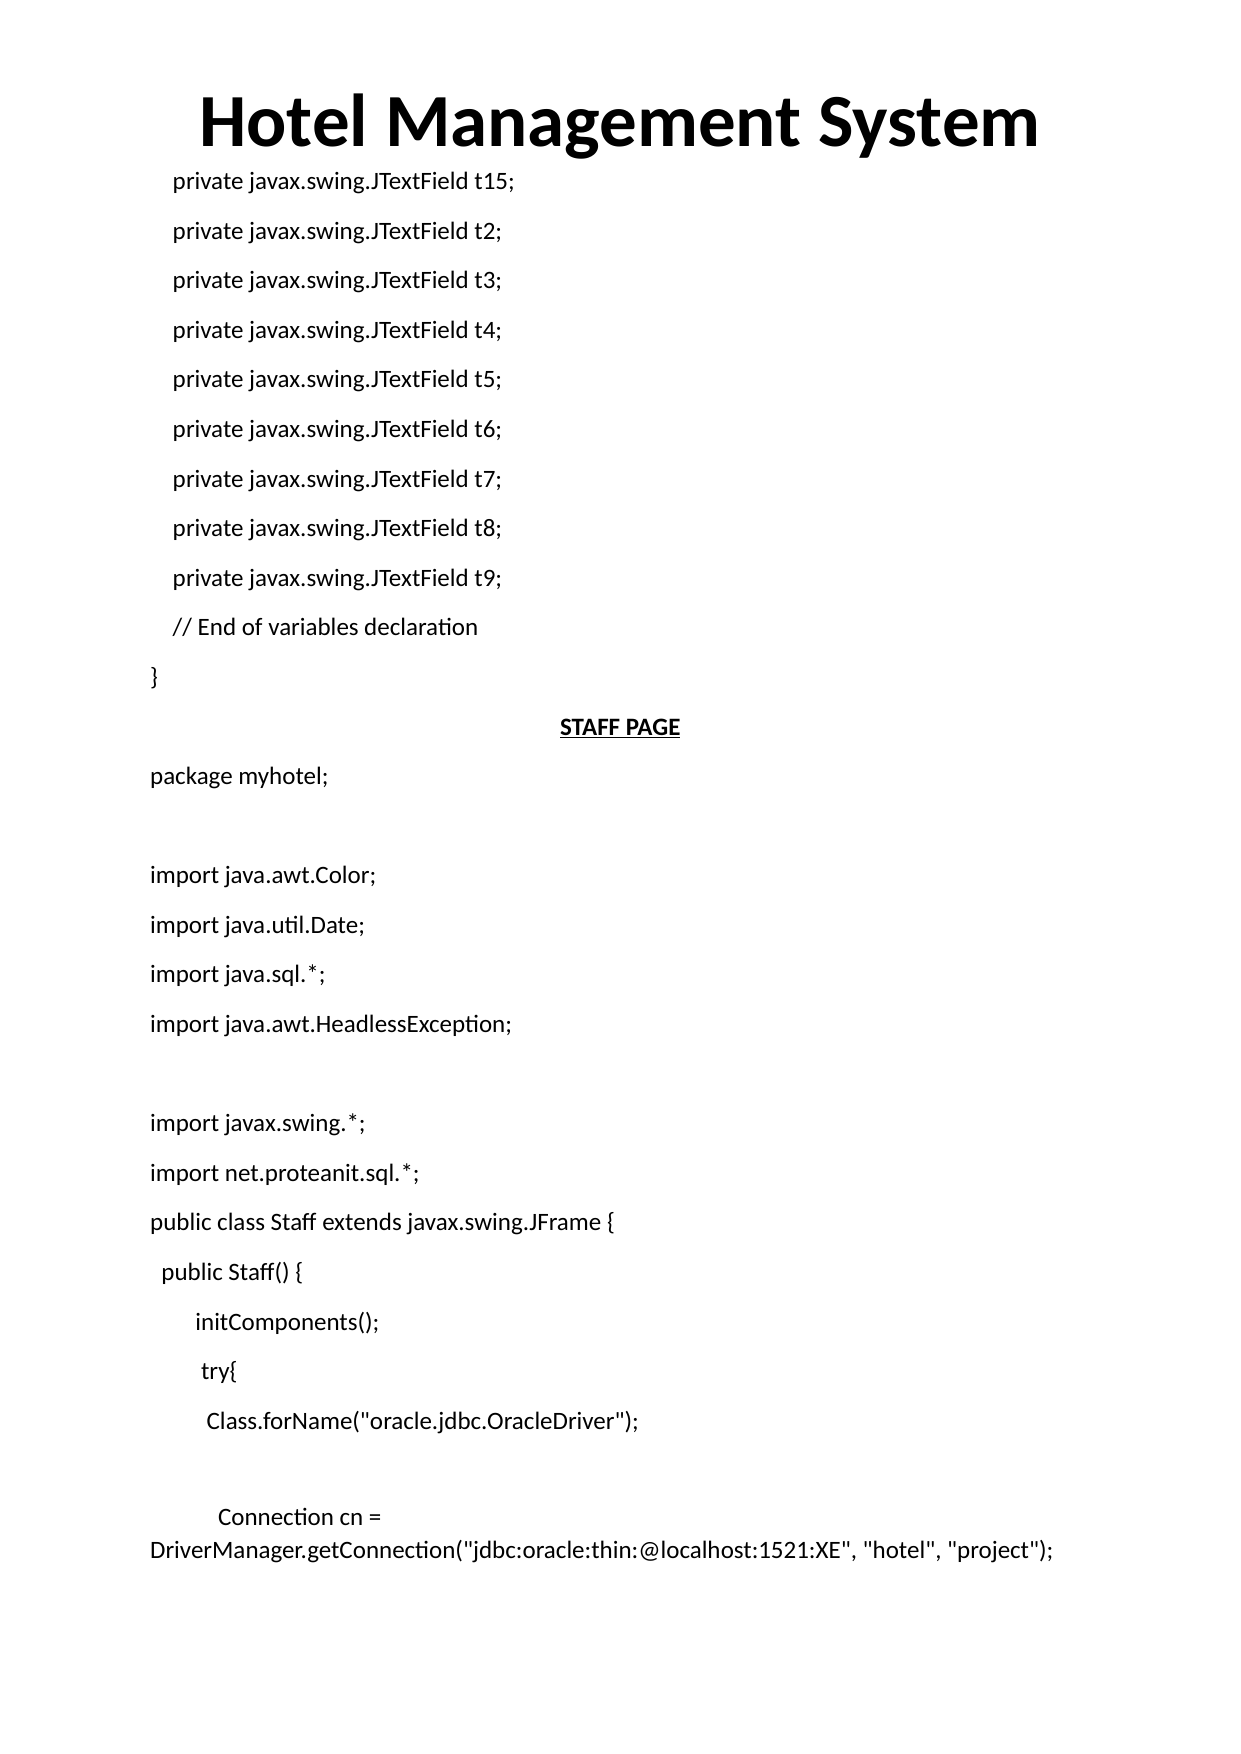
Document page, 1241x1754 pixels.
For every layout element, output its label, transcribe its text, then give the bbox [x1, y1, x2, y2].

text import javax.swing.*; [150, 1107, 1090, 1138]
text private javax.swing.JTextField t3; [150, 264, 1090, 295]
text package myhotel; [150, 760, 1090, 791]
text Connection cn = DriverManager.getConnection("jdbc:oracle:thin:@localhost:1521:XE", "hotel", "project"); [150, 1501, 1090, 1565]
text private javax.swing.JTextField t9; [150, 562, 1090, 592]
text import java.sql.*; [150, 959, 1090, 989]
text Class.forName("oracle.jdbc.OracleDriver"); [150, 1405, 1090, 1435]
text public class Staff extends javax.swing.JFrame { [150, 1207, 1090, 1237]
text private javax.swing.JTextField t4; [150, 314, 1090, 344]
text // End of variables declaration [150, 612, 1090, 642]
text import java.awt.HeadlessException; [150, 1008, 1090, 1039]
text private javax.swing.JTextField t5; [150, 364, 1090, 394]
text public Staff() { [150, 1256, 1090, 1287]
text private javax.swing.JTextField t2; [150, 215, 1090, 245]
text private javax.swing.JTextField t7; [150, 463, 1090, 493]
text private javax.swing.JTextField t8; [150, 512, 1090, 543]
text import java.awt.Color; [150, 859, 1090, 890]
text STAFF PAGE [150, 711, 1090, 741]
text import net.proteanit.sql.*; [150, 1157, 1090, 1187]
text private javax.swing.JTextField t15; [150, 165, 1090, 196]
text private javax.swing.JTextField t6; [150, 413, 1090, 444]
text try{ [150, 1355, 1090, 1386]
text import java.util.Date; [150, 909, 1090, 939]
text } [150, 661, 1090, 692]
text initComponents(); [150, 1306, 1090, 1336]
